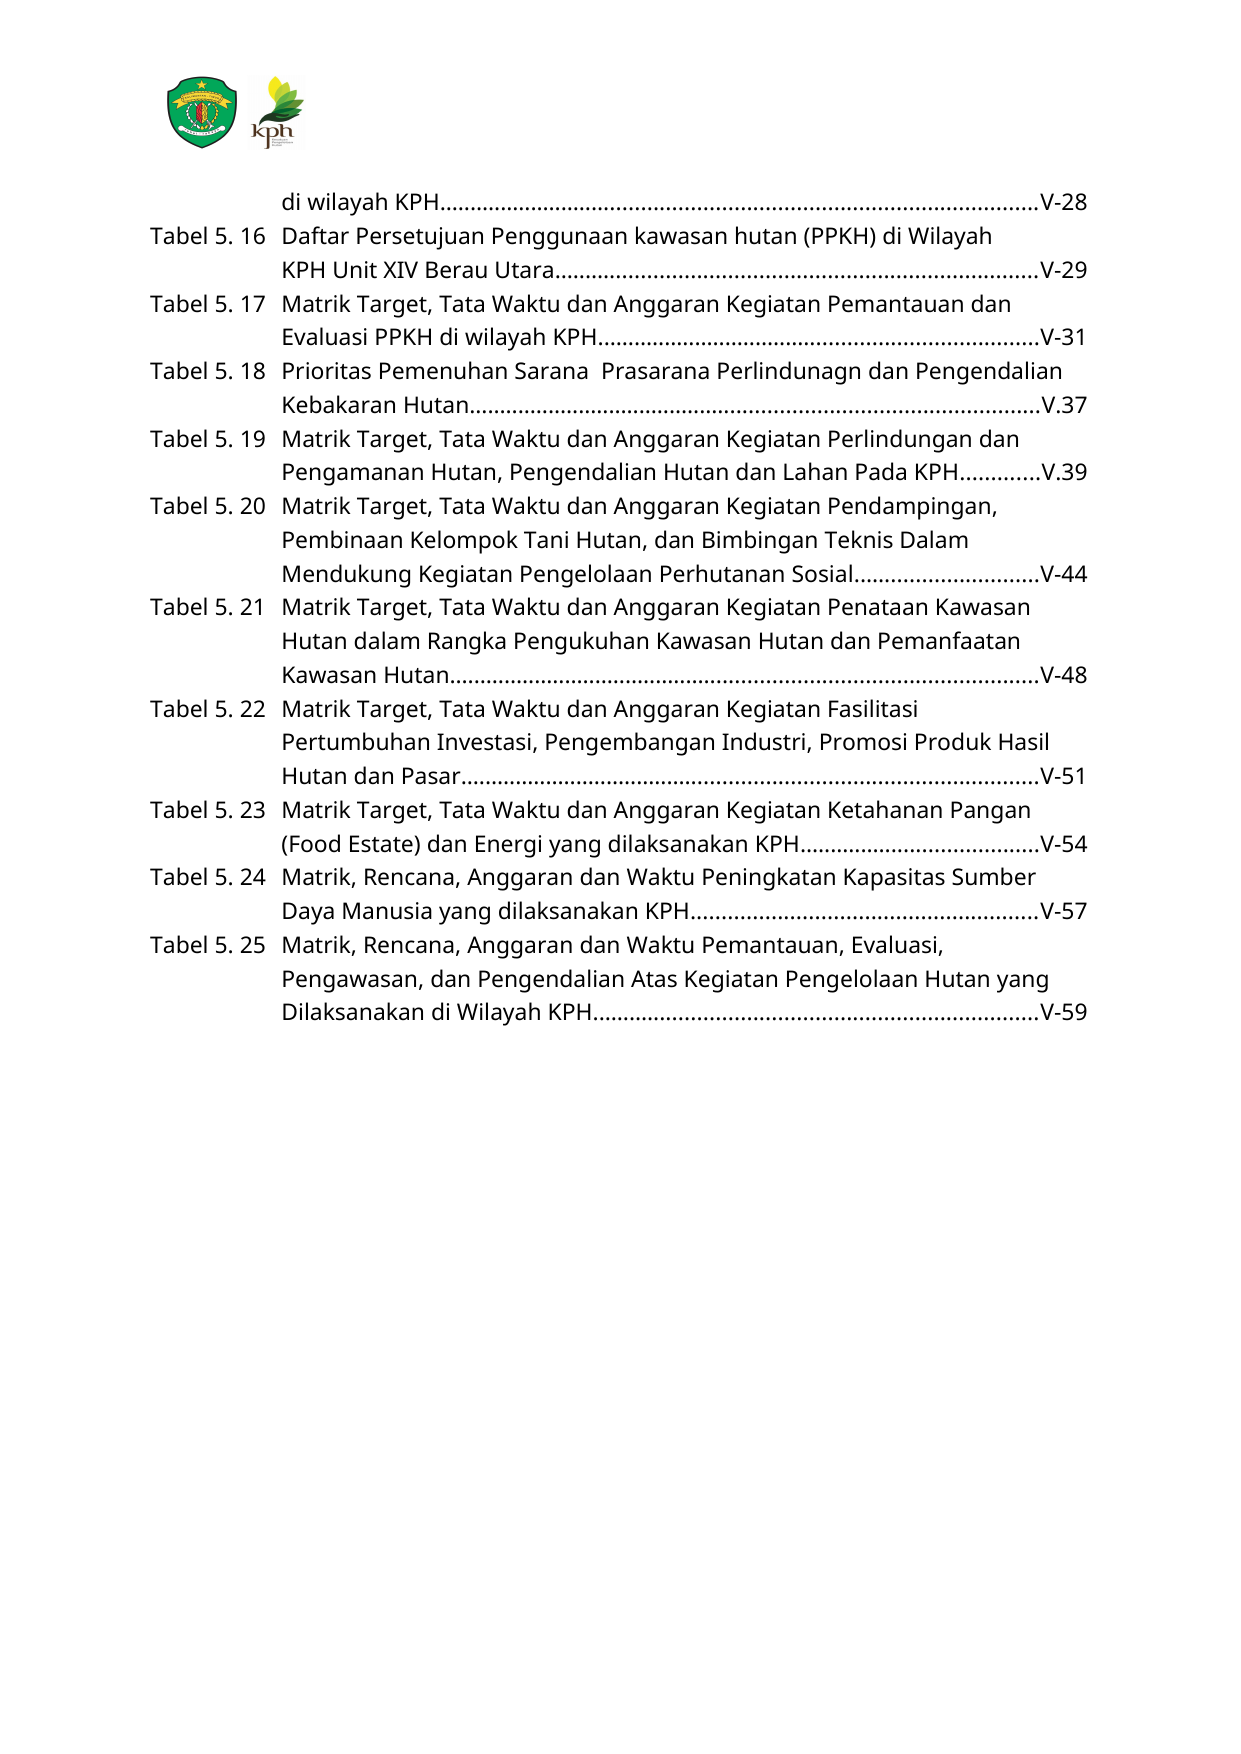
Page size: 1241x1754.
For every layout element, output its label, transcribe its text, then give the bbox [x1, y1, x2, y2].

text Tabel 5. 20 Matrik Target, Tata Waktu dan Anggaran Kegiatan Pendampingan, Pembinaan Kelompok Tani Hutan, dan Bimbingan Teknis Dalam Mendukung Kegiatan Pengelolaan Perhutanan Sosial V-44 [150, 490, 1090, 589]
text Tabel 5. 23 Matrik Target, Tata Waktu dan Anggaran Kegiatan Ketahanan Pangan (Food Estate) dan Energi yang dilaksanakan KPH V-54 [150, 794, 1090, 859]
picture [164, 75, 240, 151]
text Tabel 5. 25 Matrik, Rencana, Anggaran dan Waktu Pemantauan, Evaluasi, Pengawasan, dan Pengendalian Atas Kegiatan Pengelolaan Hutan yang Dilaksanakan di Wilayah KPH V-59 [150, 929, 1090, 1028]
text Tabel 5. 24 Matrik, Rencana, Anggaran dan Waktu Peningkatan Kapasitas Sumber Daya Manusia yang dilaksanakan KPH V-57 [150, 861, 1090, 926]
picture [247, 75, 307, 150]
text Tabel 5. 17 Matrik Target, Tata Waktu dan Anggaran Kegiatan Pemantauan dan Evaluasi PPKH di wilayah KPH V-31 [150, 288, 1090, 353]
text Tabel 5. 18 Prioritas Pemenuhan Sarana Prasarana Perlindunagn dan Pengendalian Kebakaran Hutan V.37 [150, 355, 1090, 420]
text Tabel 5. 16 Daftar Persetujuan Penggunaan kawasan hutan (PPKH) di Wilayah KPH Unit XIV Berau Utara V-29 [150, 220, 1090, 285]
text Tabel 5. 22 Matrik Target, Tata Waktu dan Anggaran Kegiatan Fasilitasi Pertumbuhan Investasi, Pengembangan Industri, Promosi Produk Hasil Hutan dan Pasar V-51 [150, 693, 1090, 791]
text Tabel 5. 21 Matrik Target, Tata Waktu dan Anggaran Kegiatan Penataan Kawasan Hutan dalam Rangka Pengukuhan Kawasan Hutan dan Pemanfaatan Kawasan Hutan V-48 [150, 591, 1090, 690]
text Tabel 5. 19 Matrik Target, Tata Waktu dan Anggaran Kegiatan Perlindungan dan Pengamanan Hutan, Pengendalian Hutan dan Lahan Pada KPH V.39 [150, 423, 1090, 488]
